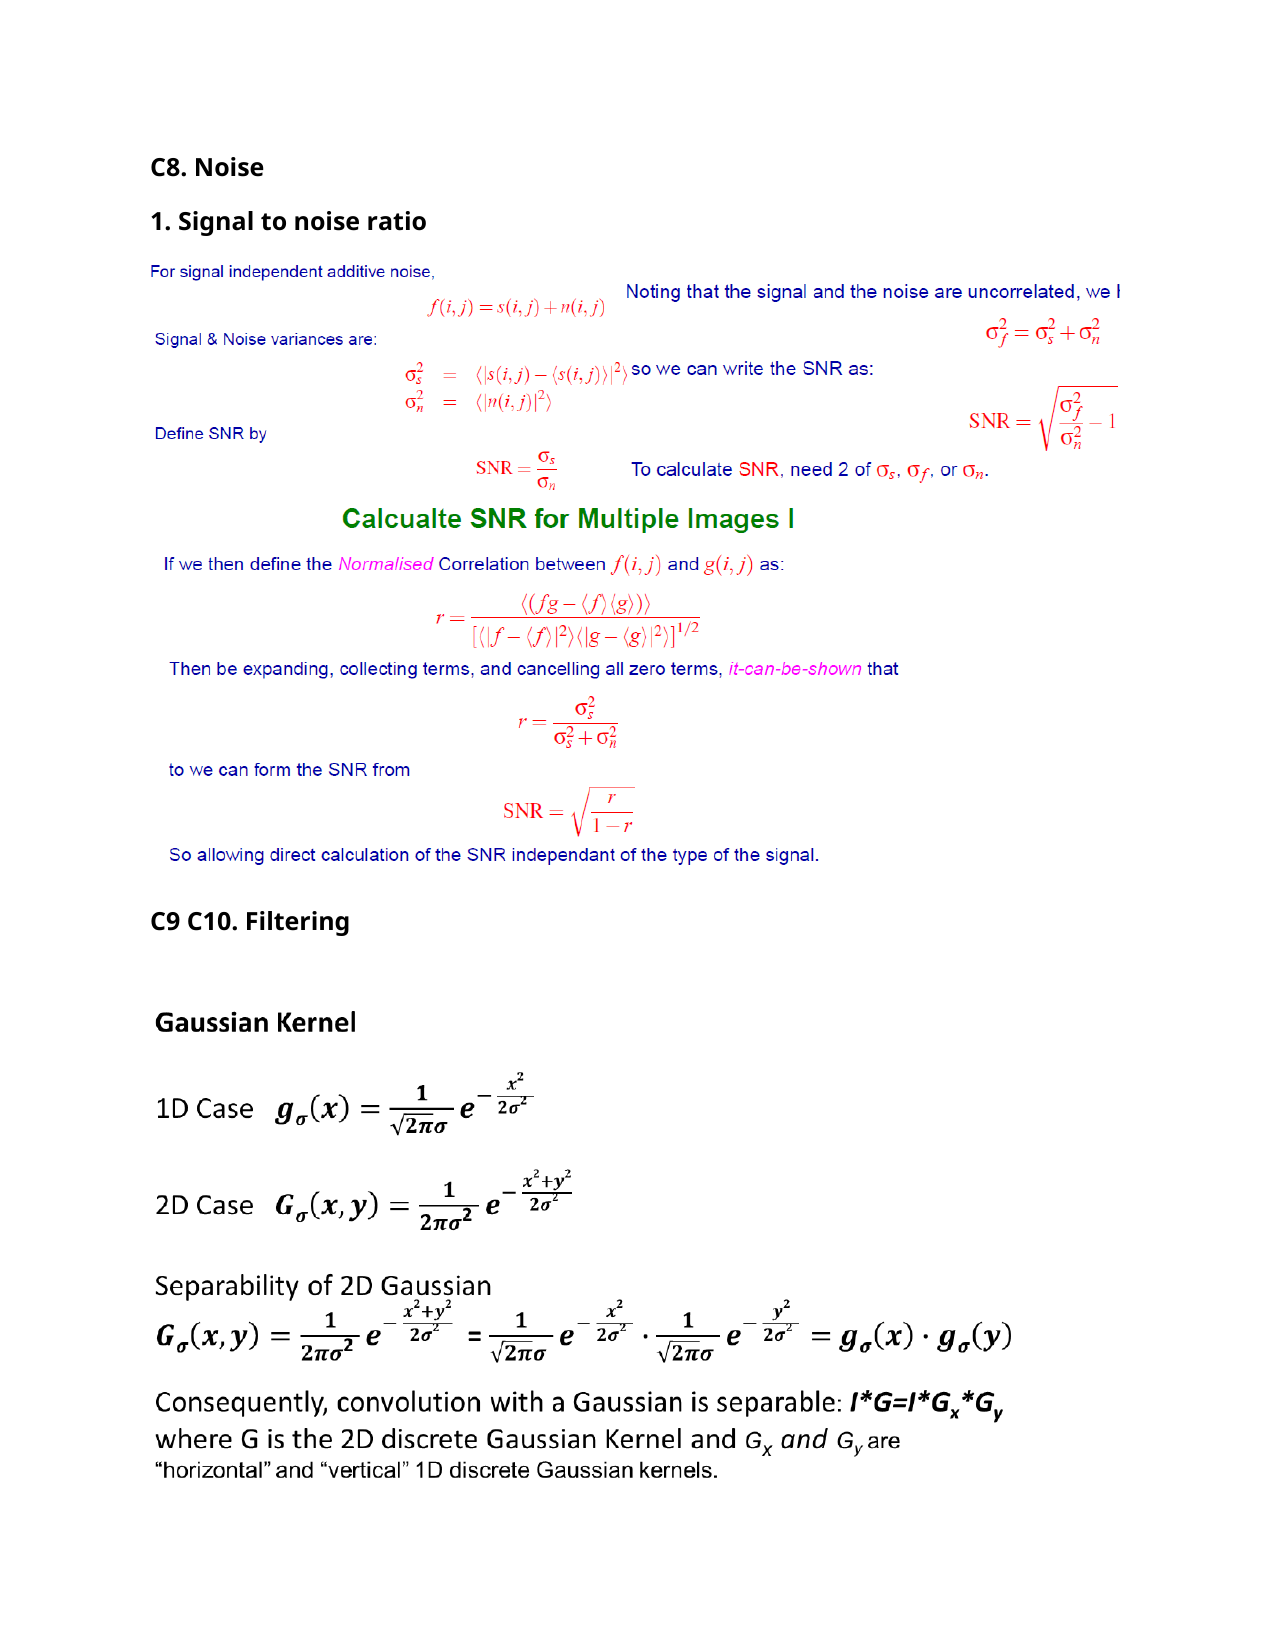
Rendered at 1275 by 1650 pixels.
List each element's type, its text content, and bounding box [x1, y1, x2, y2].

picture [150, 492, 915, 886]
picture [150, 256, 1120, 491]
text 1. Signal to noise ratio [150, 203, 1125, 237]
text C9 C10. Filtering [150, 904, 1125, 938]
picture [150, 1004, 1025, 1486]
text C8. Noise [150, 150, 1125, 184]
